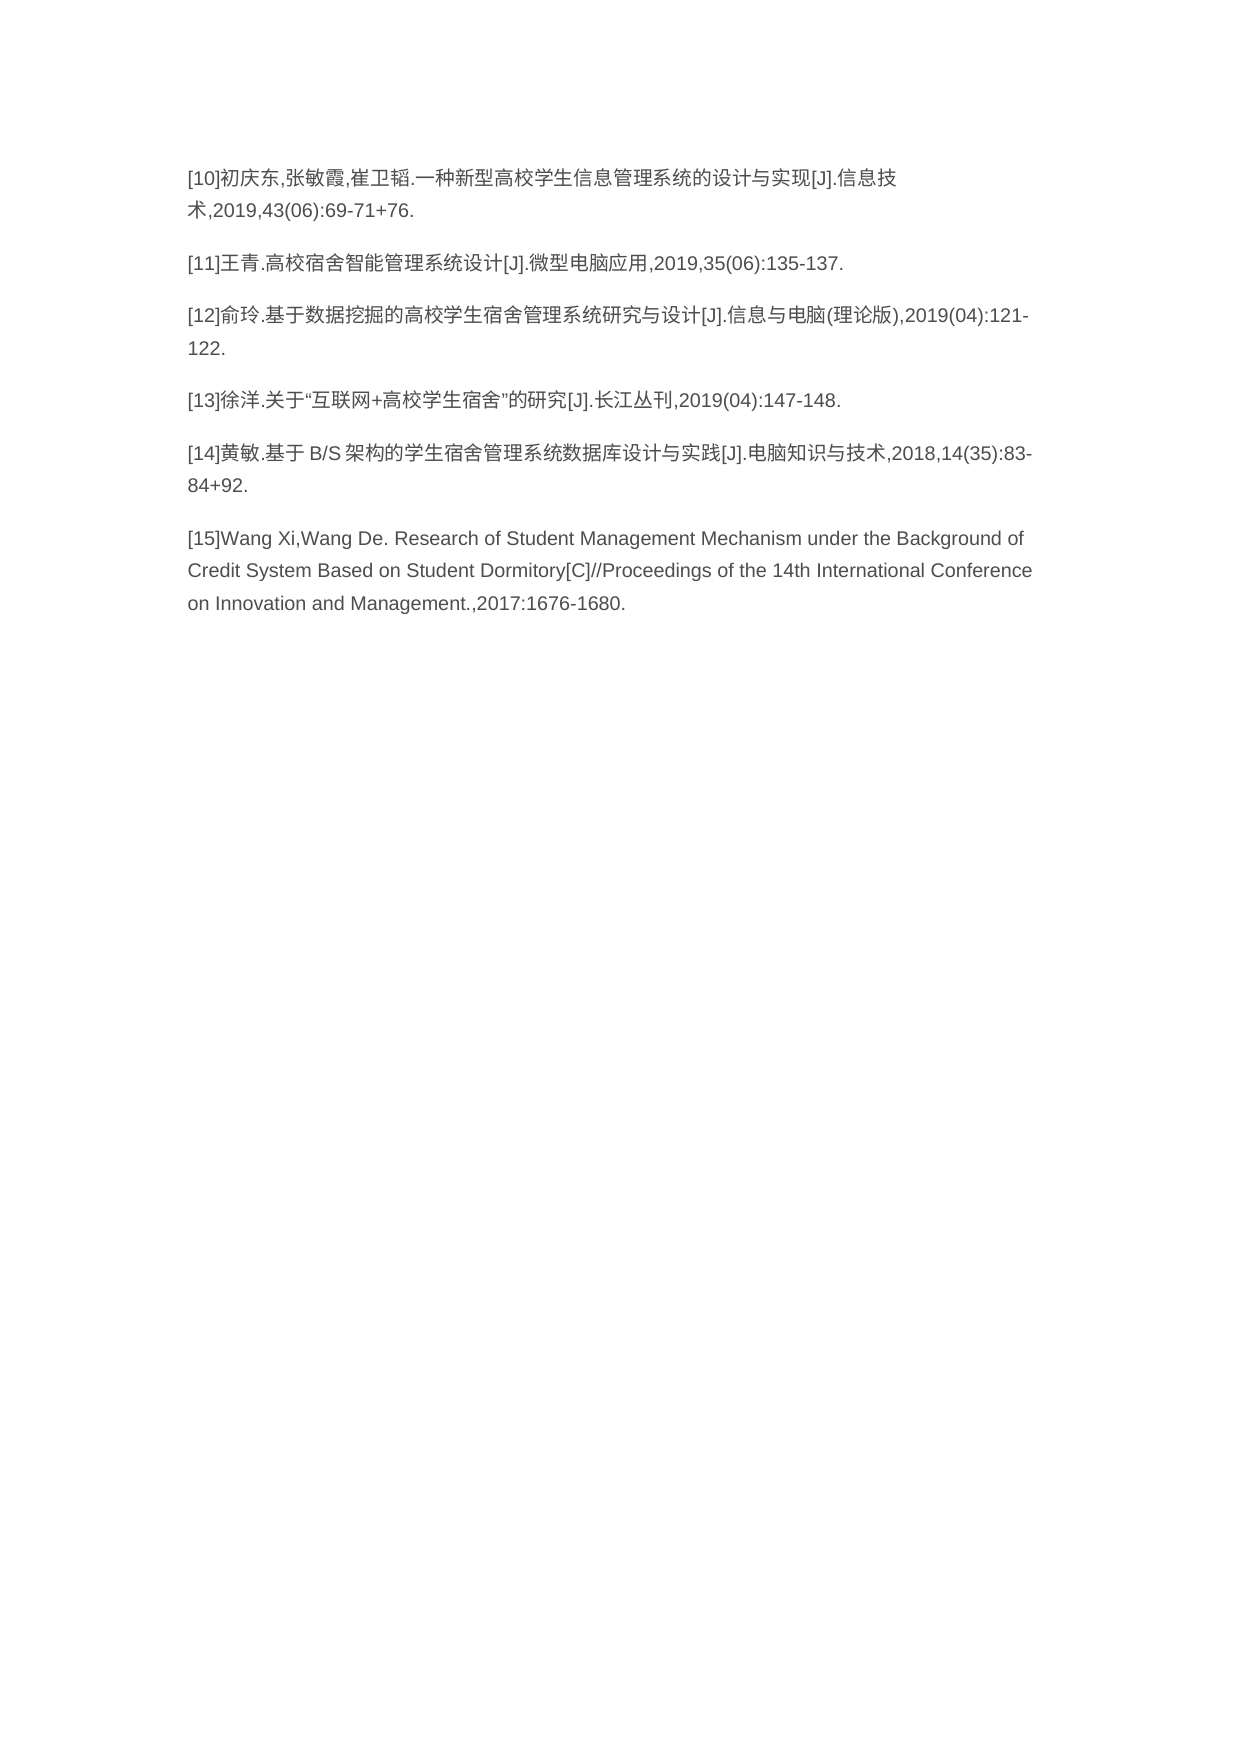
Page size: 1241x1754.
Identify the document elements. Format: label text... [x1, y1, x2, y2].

text [13]徐洋.关于“互联网+高校学生宿舍”的研究[J].长江丛刊,2019(04):147-148. [187, 384, 1053, 417]
text [10]初庆东,张敏霞,崔卫韬.一种新型高校学生信息管理系统的设计与实现[J].信息技术,2019,43(06):69-71+76. [187, 162, 1053, 227]
text [11]王青.高校宿舍智能管理系统设计[J].微型电脑应用,2019,35(06):135-137. [187, 247, 1053, 279]
text [15]Wang Xi,Wang De. Research of Student Management Mechanism under the Background of Credit System Based on Student Dormitory[C]//Proceedings of the 14th International Conference on Innovation and Management.,2017:1676-1680. [187, 522, 1053, 619]
text [12]俞玲.基于数据挖掘的高校学生宿舍管理系统研究与设计[J].信息与电脑(理论版),2019(04):121-122. [187, 299, 1053, 364]
text [14]黄敏.基于B/S架构的学生宿舍管理系统数据库设计与实践[J].电脑知识与技术,2018,14(35):83-84+92. [187, 437, 1053, 502]
